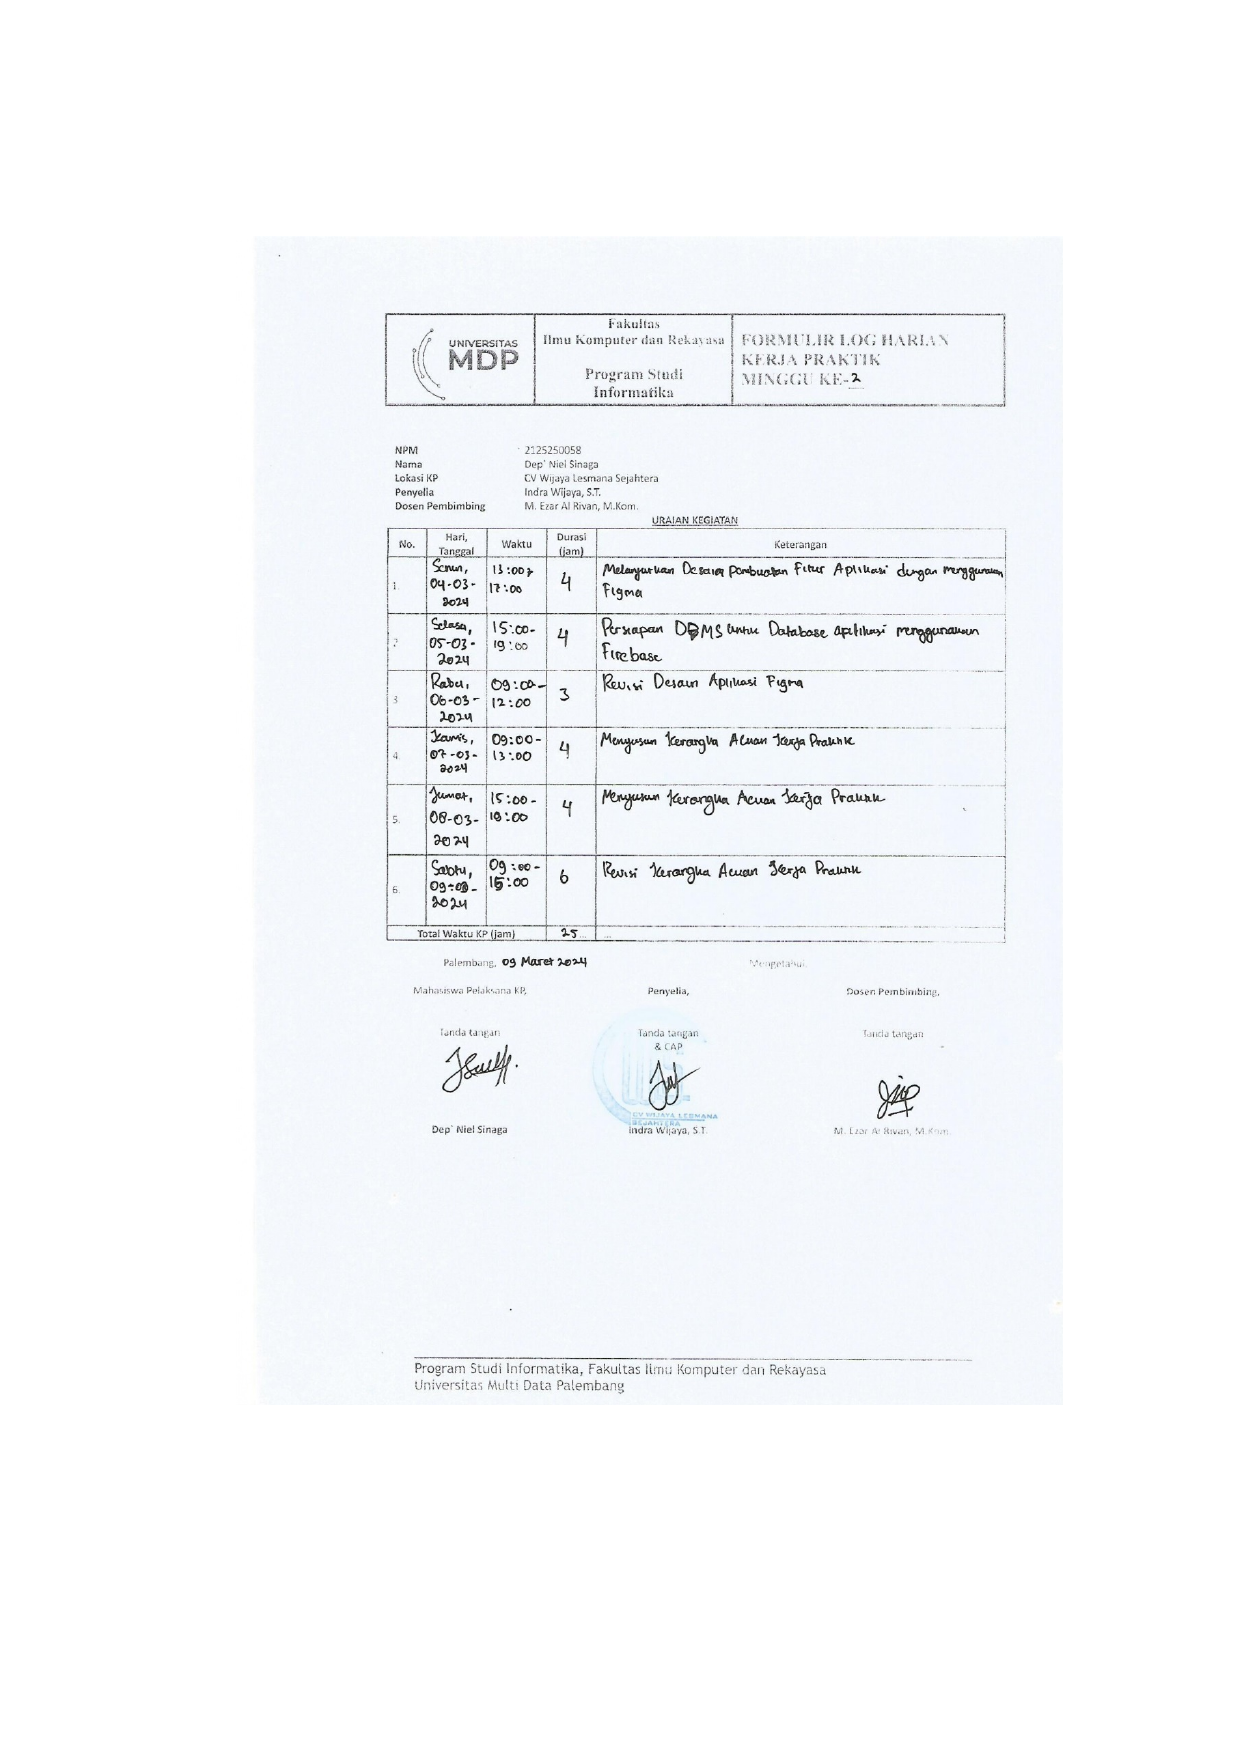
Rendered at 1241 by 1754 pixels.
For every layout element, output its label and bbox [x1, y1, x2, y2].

picture [236, 236, 1063, 1405]
